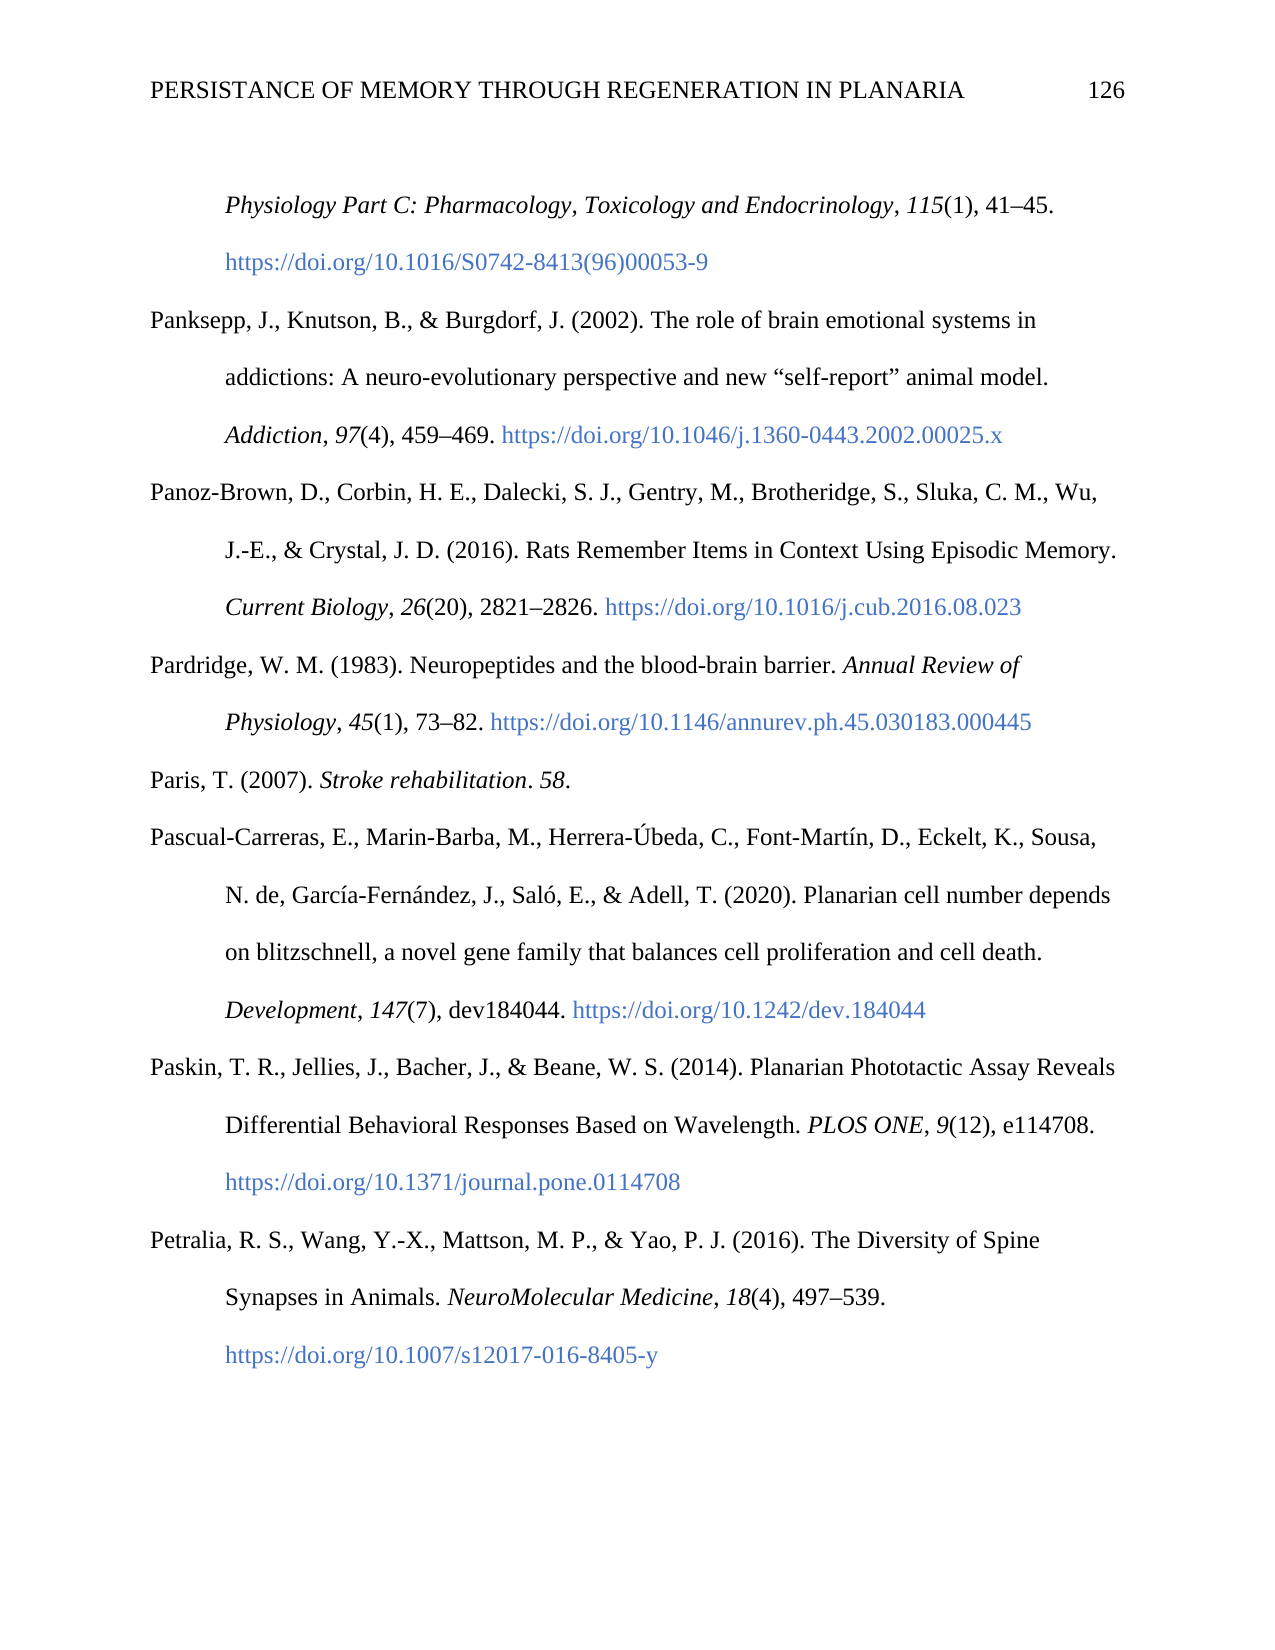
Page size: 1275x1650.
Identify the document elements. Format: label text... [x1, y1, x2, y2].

text Paskin, T. R., Jellies, J., Bacher, J., & Beane, W. S. (2014). Planarian Phototactic Assay Reveals Differential Behavioral Responses Based on Wavelength. PLOS ONE, 9(12), e114708. https://doi.org/10.1371/journal.pone.0114708 [150, 1052, 1125, 1196]
text Pascual-Carreras, E., Marin-Barba, M., Herrera-Úbeda, C., Font-Martín, D., Eckelt, K., Sousa, N. de, García-Fernández, J., Saló, E., & Adell, T. (2020). Planarian cell number depends on blitzschnell, a novel gene family that balances cell proliferation and cell death. Development, 147(7), dev184044. https://doi.org/10.1242/dev.184044 [150, 822, 1125, 1024]
text Pardridge, W. M. (1983). Neuropeptides and the blood-brain barrier. Annual Review of Physiology, 45(1), 73–82. https://doi.org/10.1146/annurev.ph.45.030183.000445 [150, 650, 1125, 736]
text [150, 190, 1125, 276]
text Petralia, R. S., Wang, Y.-X., Mattson, M. P., & Yao, P. J. (2016). The Diversity of Spine Synapses in Animals. NeuroMolecular Medicine, 18(4), 497–539. https://doi.org/10.1007/s12017-016-8405-y [150, 1225, 1125, 1369]
text Paris, T. (2007). Stroke rehabilitation. 58. [150, 765, 1125, 794]
text Panoz-Brown, D., Corbin, H. E., Dalecki, S. J., Gentry, M., Brotheridge, S., Sluka, C. M., Wu, J.-E., & Crystal, J. D. (2016). Rats Remember Items in Context Using Episodic Memory. Current Biology, 26(20), 2821–2826. https://doi.org/10.1016/j.cub.2016.08.023 [150, 477, 1125, 621]
text Panksepp, J., Knutson, B., & Burgdorf, J. (2002). The role of brain emotional systems in addictions: A neuro-evolutionary perspective and new “self-report” animal model. Addiction, 97(4), 459–469. https://doi.org/10.1046/j.1360-0443.2002.00025.x [150, 305, 1125, 449]
